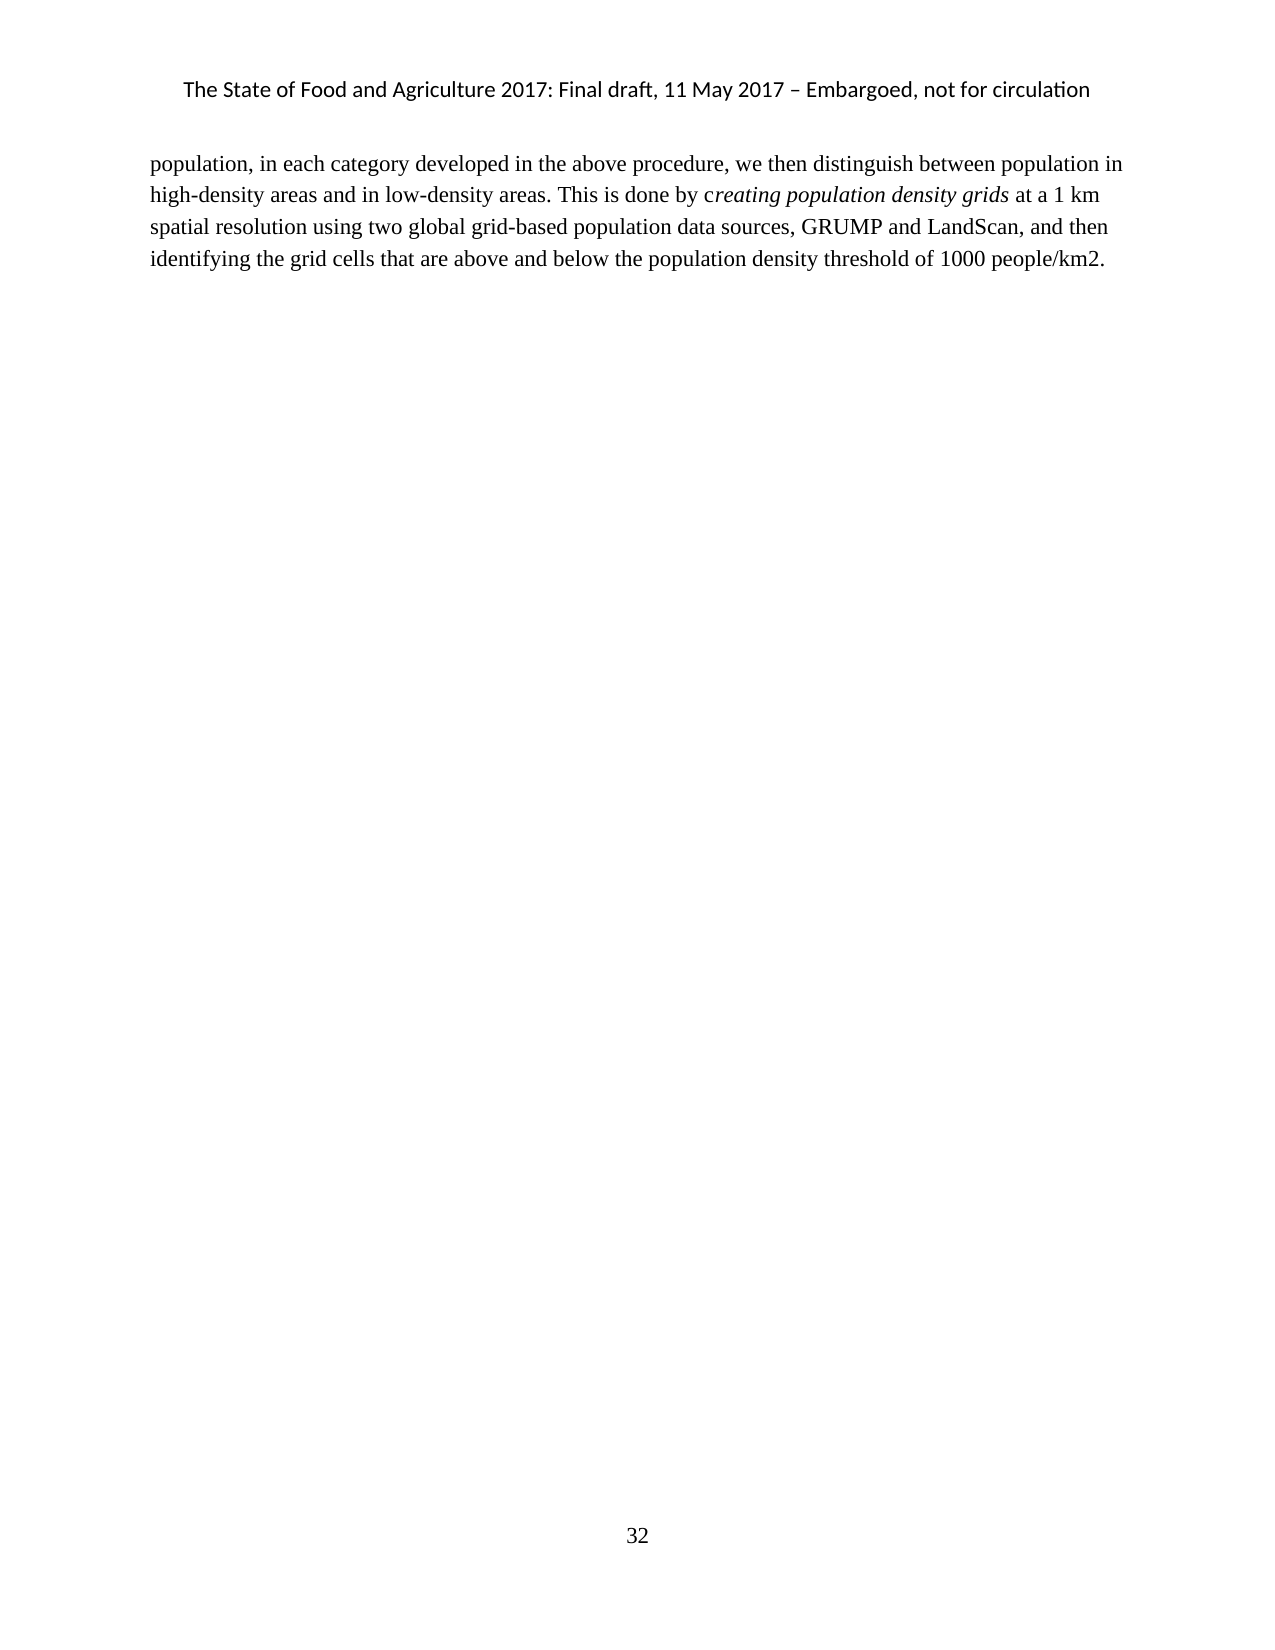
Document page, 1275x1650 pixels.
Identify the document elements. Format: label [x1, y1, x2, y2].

text [150, 150, 1125, 271]
